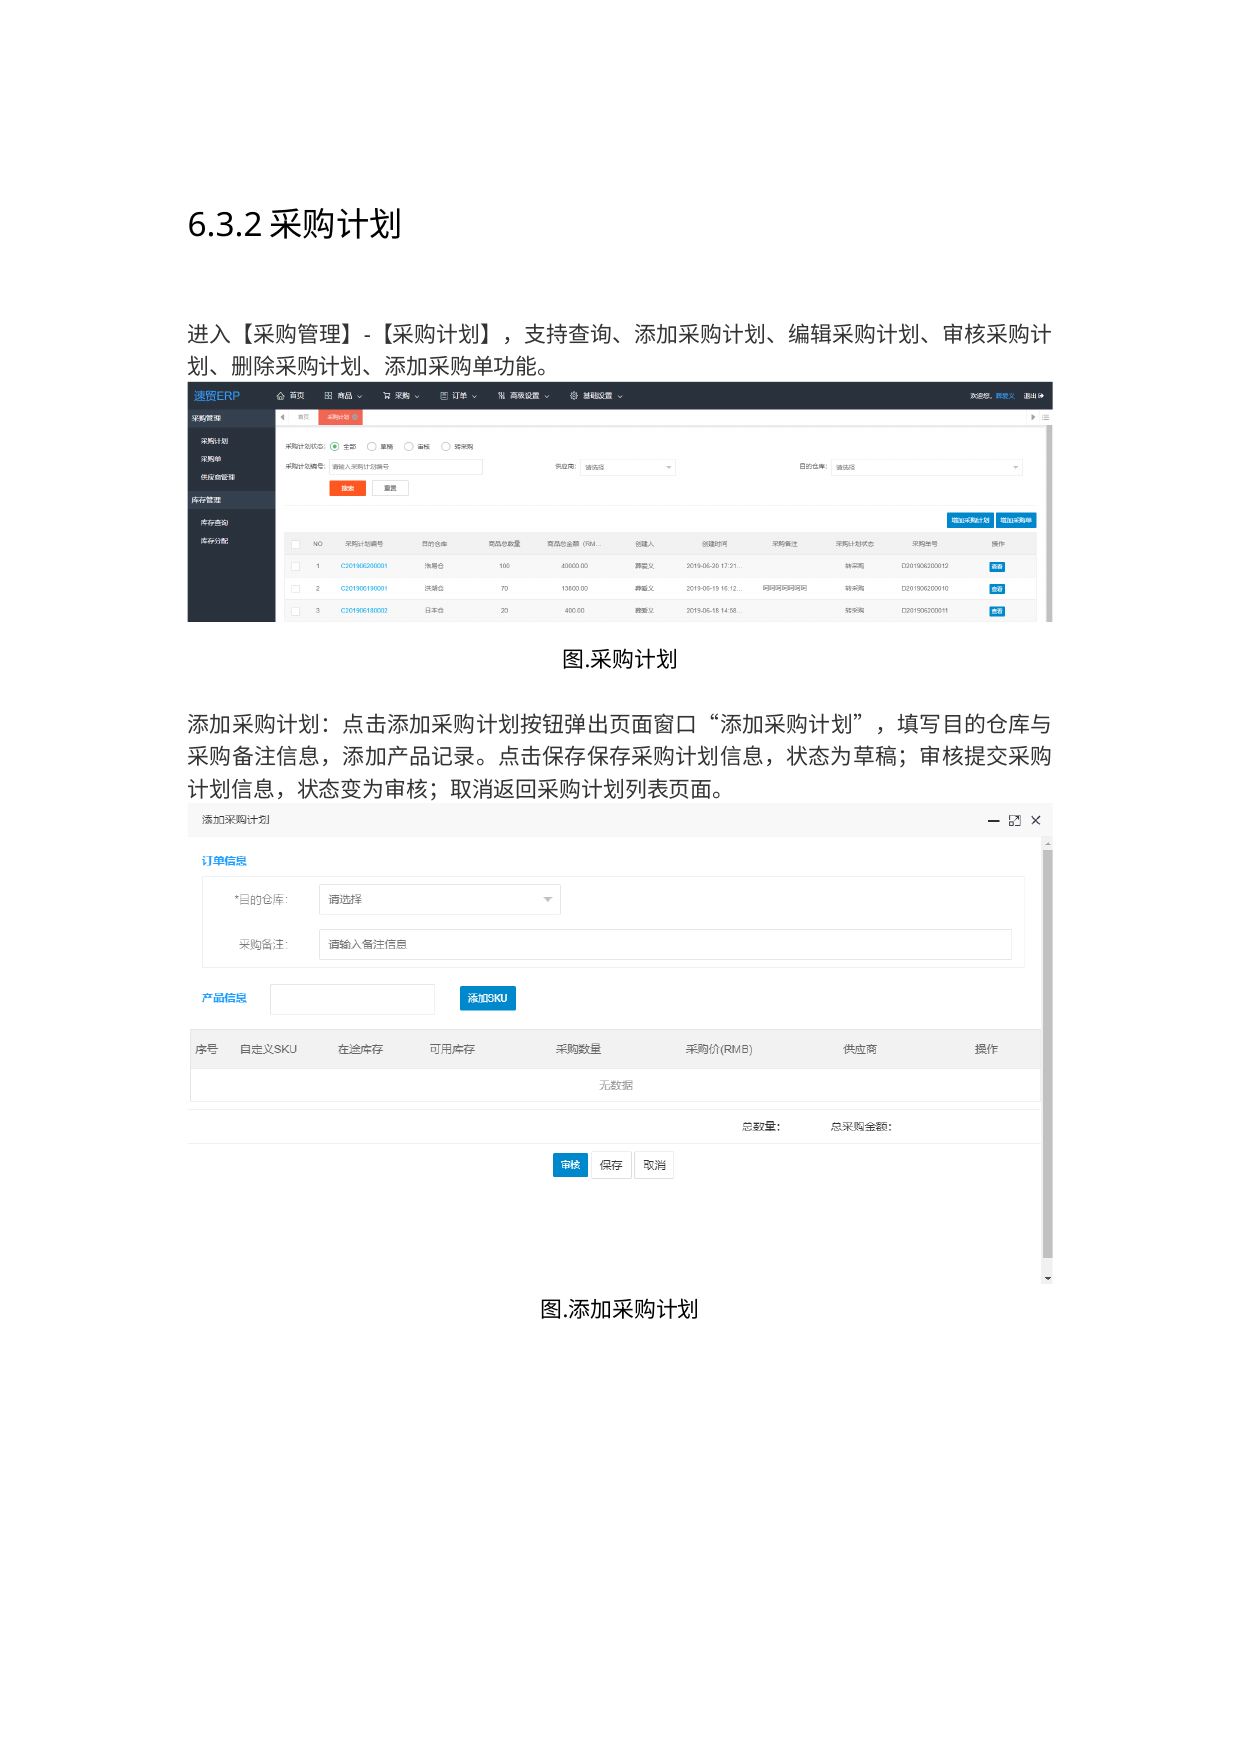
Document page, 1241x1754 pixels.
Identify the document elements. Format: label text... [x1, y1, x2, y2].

text 图.采购计划 [187, 641, 1053, 674]
text 进入【采购管理】-【采购计划】，支持查询、添加采购计划、编辑采购计划、审核采购计划、删除采购计划、添加采购单功能。 [187, 316, 1053, 381]
text 添加采购计划：点击添加采购计划按钮弹出页面窗口“添加采购计划”，填写目的仓库与采购备注信息，添加产品记录。点击保存保存采购计划信息，状态为草稿；审核提交采购计划信息，状态变为审核；取消返回采购计划列表页面。 [187, 706, 1053, 803]
picture [187, 803, 1053, 1284]
text 图.添加采购计划 [187, 1291, 1053, 1324]
picture [187, 381, 1053, 622]
subtitle 6.3.2采购计划 [187, 189, 1053, 254]
